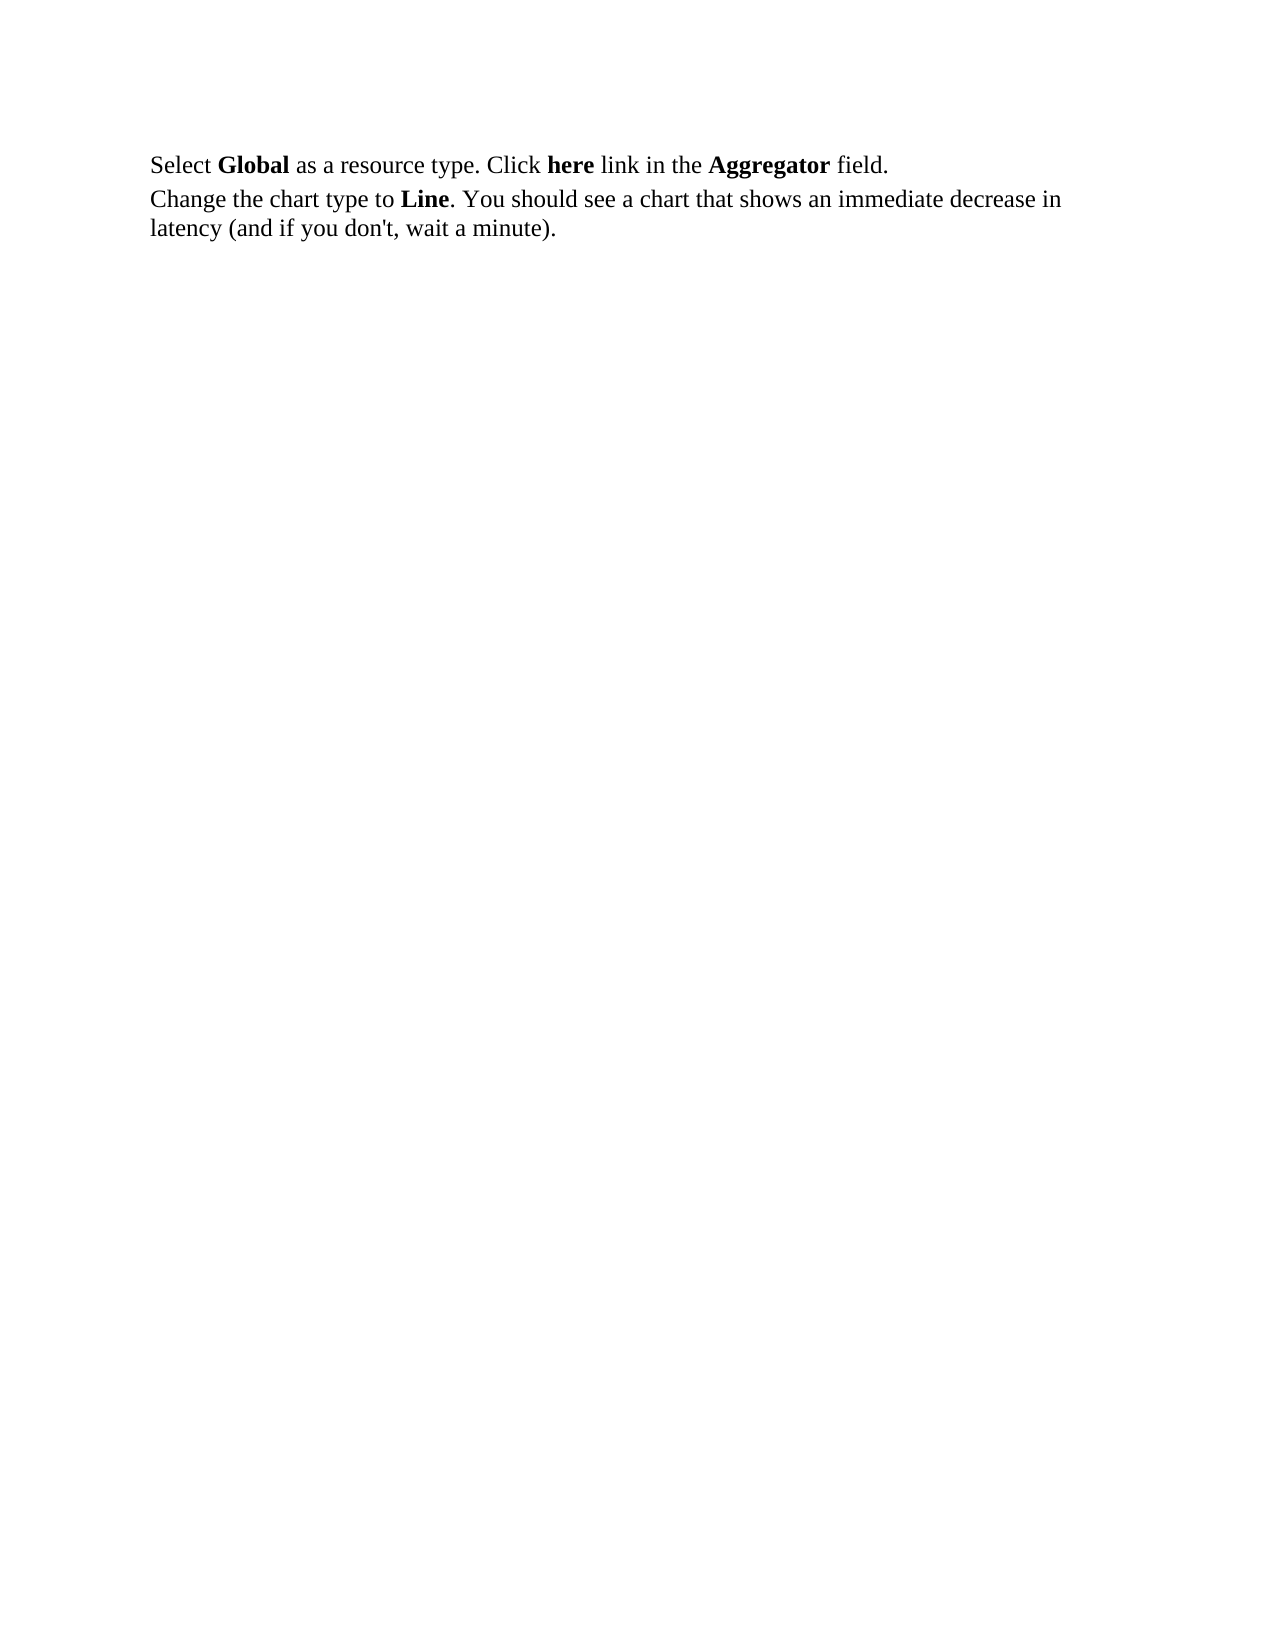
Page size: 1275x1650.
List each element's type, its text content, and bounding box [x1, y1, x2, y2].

text Change the chart type to Line. You should see a chart that shows an immediate decrease in latency (and if you don't, wait a minute). [150, 184, 1125, 241]
text Select Global as a resource type. Click here link in the Aggregator field. [150, 150, 1125, 179]
